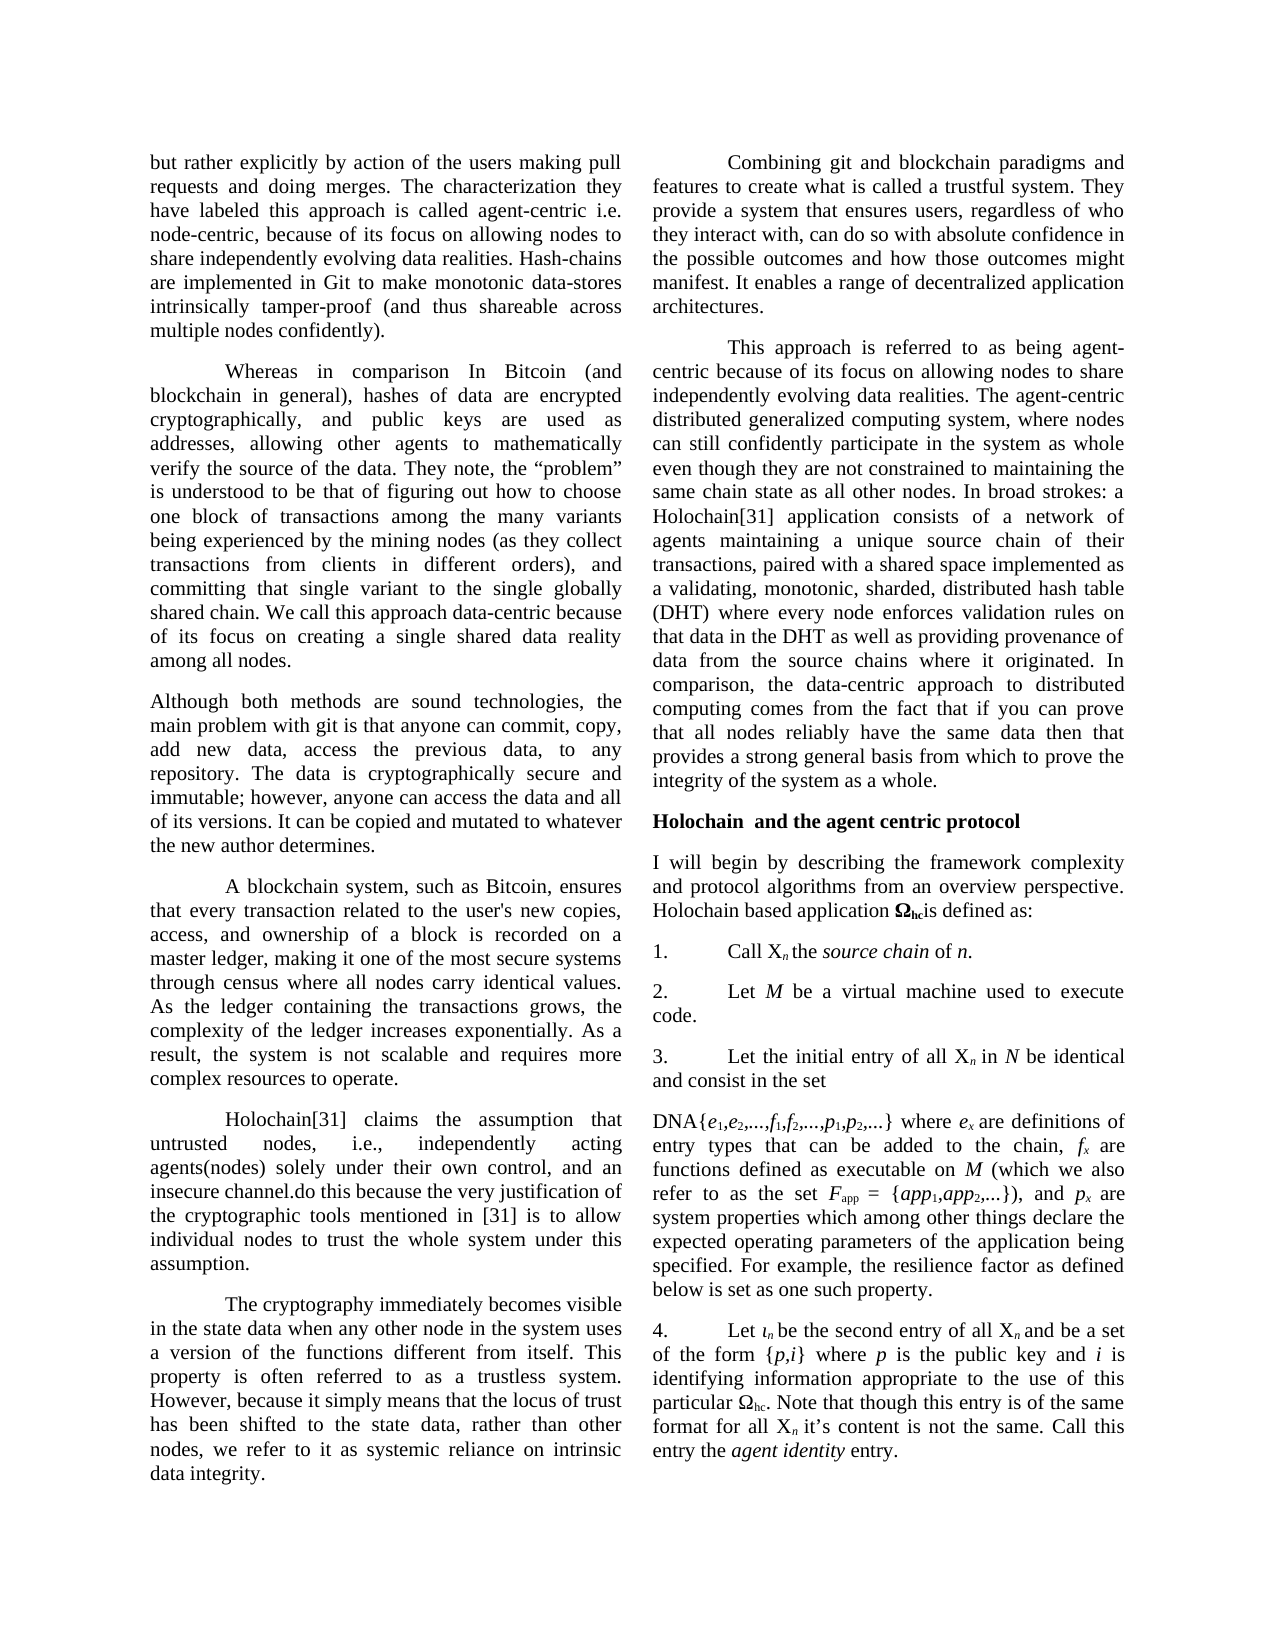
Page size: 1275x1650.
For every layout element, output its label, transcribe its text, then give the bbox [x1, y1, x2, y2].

text This approach is referred to as being agent-centric because of its focus on allowing nodes to share independently evolving data realities. The agent-centric distributed generalized computing system, where nodes can still confidently participate in the system as whole even though they are not constrained to maintaining the same chain state as all other nodes. In broad strokes: a Holochain[31] application consists of a network of agents maintaining a unique source chain of their transactions, paired with a shared space implemented as a validating, monotonic, sharded, distributed hash table (DHT) where every node enforces validation rules on that data in the DHT as well as providing provenance of data from the source chains where it originated. In comparison, the data-centric approach to distributed computing comes from the fact that if you can prove that all nodes reliably have the same data then that provides a strong general basis from which to prove the integrity of the system as a whole. [652, 335, 1125, 792]
text 3. Let the initial entry of all Xn in N be identical and consist in the set [652, 1044, 1125, 1092]
text Whereas in comparison In Bitcoin (and blockchain in general), hashes of data are encrypted cryptographically, and public keys are used as addresses, allowing other agents to mathematically verify the source of the data. They note, the “problem” is understood to be that of figuring out how to choose one block of transactions among the many variants being experienced by the mining nodes (as they collect transactions from clients in different orders), and committing that single variant to the single globally shared chain. We call this approach data-centric because of its focus on creating a single shared data reality among all nodes. [150, 359, 622, 672]
text 1. Call Xn the source chain of n. [652, 938, 1125, 963]
text A blockchain system, such as Bitcoin, ensures that every transaction related to the user's new copies, access, and ownership of a block is recorded on a master ledger, making it one of the most secure systems through census where all nodes carry identical values. As the ledger containing the transactions grows, the complexity of the ledger increases exponentially. As a result, the system is not scalable and requires more complex resources to operate. [150, 874, 622, 1090]
text I will begin by describing the framework complexity and protocol algorithms from an overview perspective. Holochain based application Ωhcis defined as: [652, 850, 1125, 922]
text Holochain[31] claims the assumption that untrusted nodes, i.e., independently acting agents(nodes) solely under their own control, and an insecure channel.do this because the very justification of the cryptographic tools mentioned in [31] is to allow individual nodes to trust the whole system under this assumption. [150, 1107, 622, 1275]
text 4. Let ιn be the second entry of all Xn and be a set of the form {p,i} where p is the public key and i is identifying information appropriate to the use of this particular Ωhc. Note that though this entry is of the same format for all Xn it’s content is not the same. Call this entry the agent identity entry. [652, 1318, 1125, 1462]
text Combining git and blockchain paradigms and features to create what is called a trustful system. They provide a system that ensures users, regardless of who they interact with, can do so with absolute confidence in the possible outcomes and how those outcomes might manifest. It enables a range of decentralized application architectures. [652, 150, 1125, 318]
text DNA{e1,e2,...,f1,f2,...,p1,p2,...} where ex are definitions of entry types that can be added to the chain, fx are functions defined as executable on M (which we also refer to as the set Fapp = {app1,app2,...}), and px are system properties which among other things declare the expected operating parameters of the application being specified. For example, the resilience factor as defined below is set as one such property. [652, 1109, 1125, 1301]
text Although both methods are sound technologies, the main problem with git is that anyone can commit, copy, add new data, access the previous data, to any repository. The data is cryptographically secure and immutable; however, anyone can access the data and all of its versions. It can be copied and mutated to whatever the new author determines. [150, 689, 622, 857]
text The cryptography immediately becomes visible in the state data when any other node in the system uses a version of the functions different from itself. This property is often referred to as a trustless system. However, because it simply means that the locus of trust has been shifted to the state data, rather than other nodes, we refer to it as systemic reliance on intrinsic data integrity. [150, 1292, 622, 1484]
subtitle Holochain and the agent centric protocol [652, 809, 1125, 833]
text 2. Let M be a virtual machine used to execute code. [652, 979, 1125, 1027]
